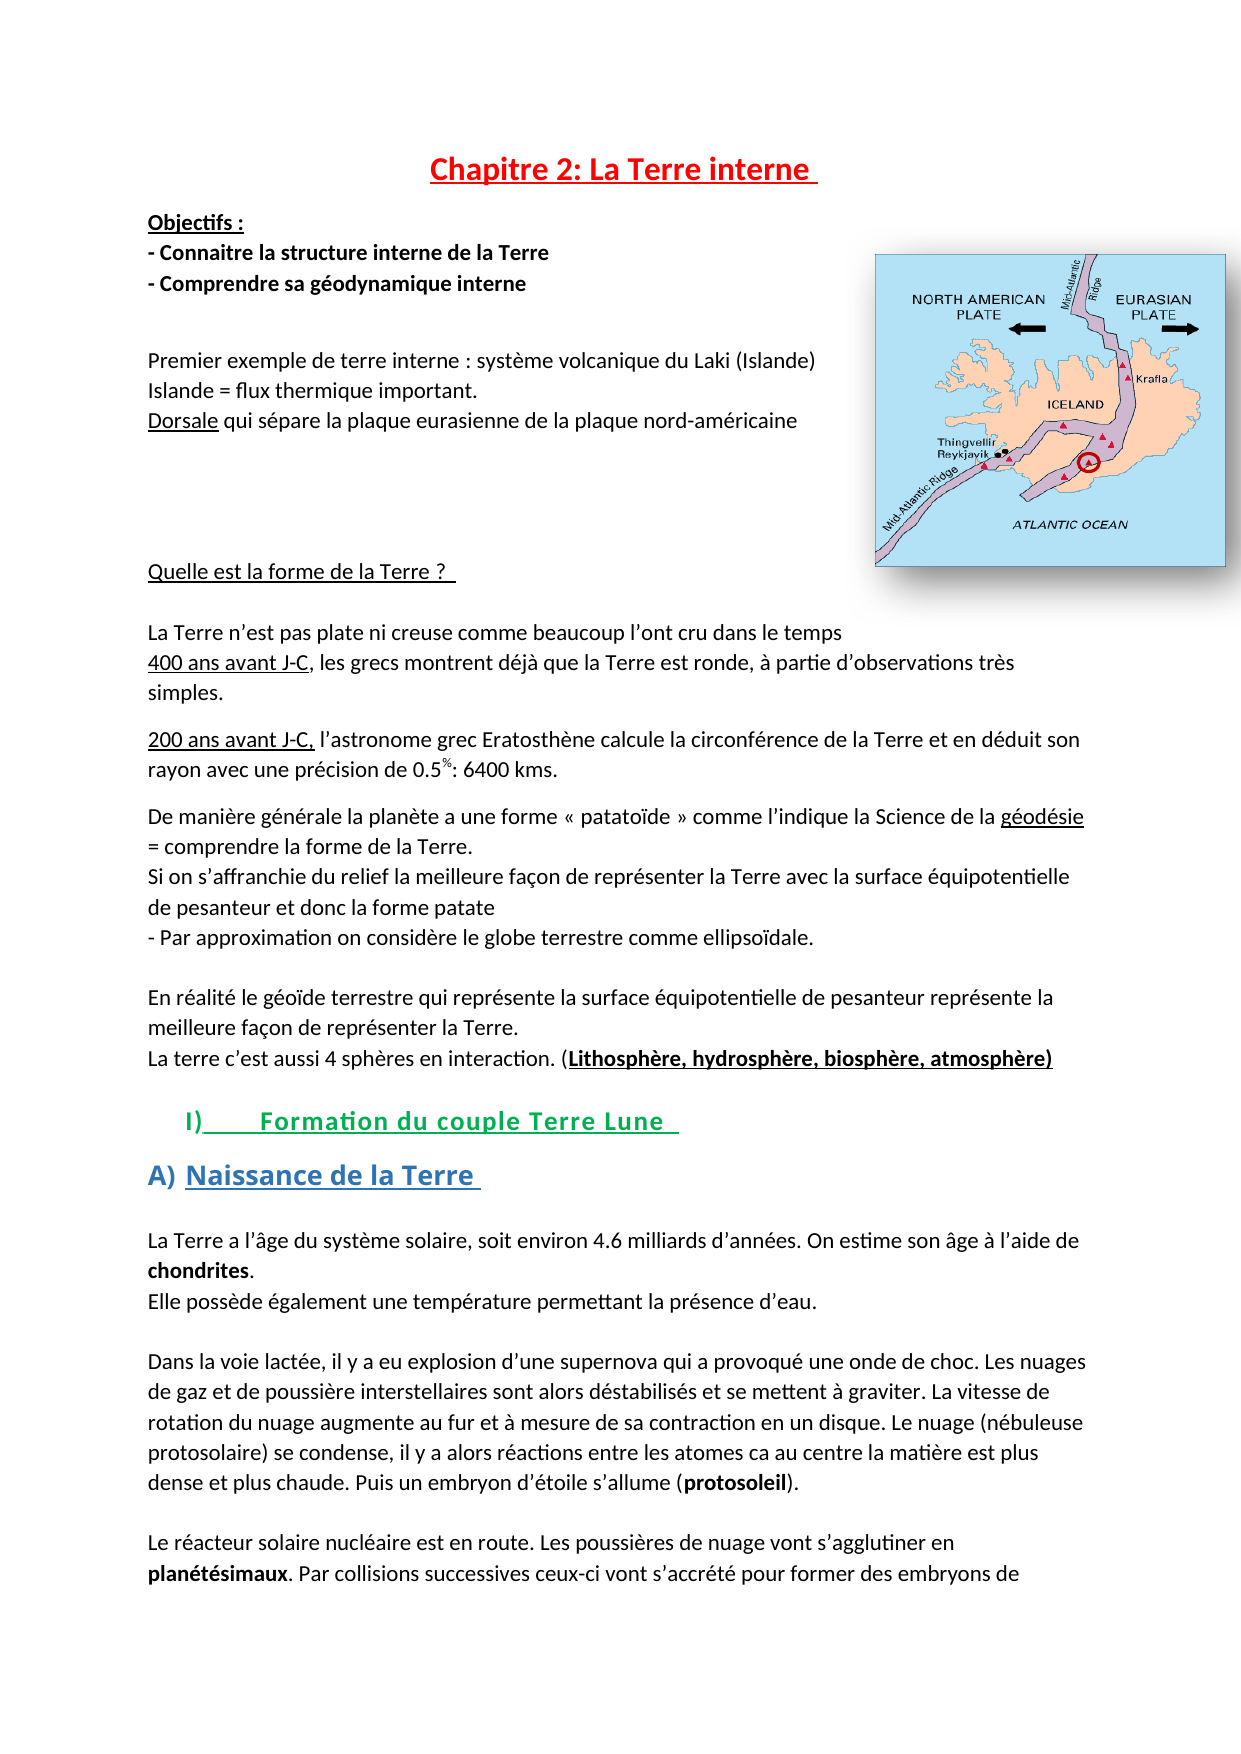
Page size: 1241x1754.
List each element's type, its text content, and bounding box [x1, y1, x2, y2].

text De manière générale la planète a une forme « patatoïde » comme l’indique la Science de la géodésie = comprendre la forme de la Terre. Si on s’affranchie du relief la meilleure façon de représenter la Terre avec la surface équipotentielle de pesanteur et donc la forme patate - Par approximation on considère le globe terrestre comme ellipsoïdale. En réalité le géoïde terrestre qui représente la surface équipotentielle de pesanteur représente la meilleure façon de représenter la Terre. La terre c’est aussi 4 sphères en interaction. (Lithosphère, hydrosphère, biosphère, atmosphère) [148, 802, 1093, 1102]
picture [1093, 457, 1097, 468]
text La Terre n’est pas plate ni creuse comme beaucoup l’ont cru dans le temps 400 ans avant J-C, les grecs montrent déjà que la Terre est ronde, à partie d’observations très simples. [148, 618, 1093, 706]
text Objectifs : - Connaitre la structure interne de la Terre - Comprendre sa géodynamique interne [148, 208, 1093, 327]
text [148, 1196, 1093, 1587]
text 200 ans avant J-C, l’astronome grec Eratosthène calcule la circonférence de la Terre et en déduit son rayon avec une précision de 0.5%: 6400 kms. [148, 725, 1093, 783]
text Chapitre 2: La Terre interne [148, 148, 1093, 188]
subtitle Naissance de la Terre [148, 1156, 1093, 1193]
picture [875, 254, 1226, 567]
list Formation du couple Terre Lune [185, 1104, 1093, 1137]
text Premier exemple de terre interne : système volcanique du Laki (Islande) Islande = flux thermique important. Dorsale qui sépare la plaque eurasienne de la plaque nord-américaine Quelle est la forme de la Terre ? [148, 346, 1093, 615]
